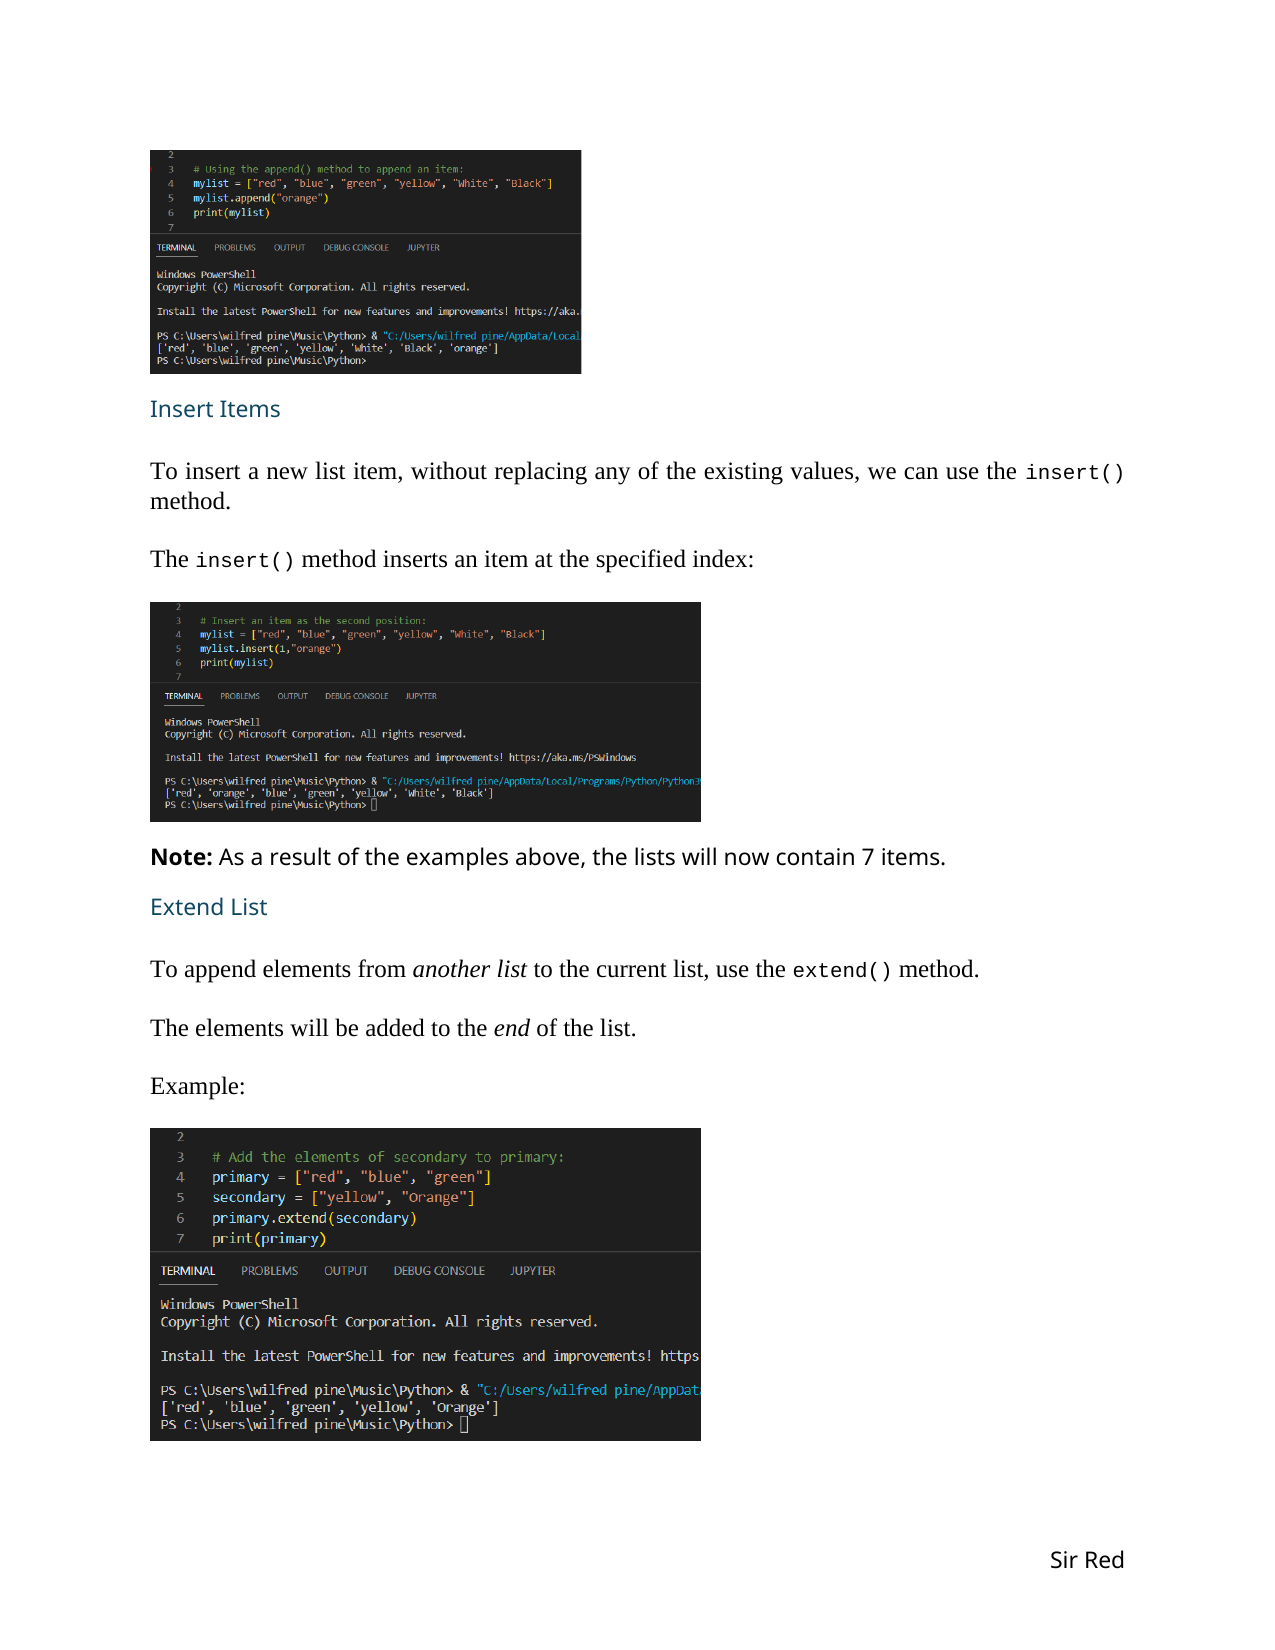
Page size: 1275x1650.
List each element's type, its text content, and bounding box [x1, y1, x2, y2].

picture [150, 602, 701, 822]
text The insert() method inserts an item at the specified index: [150, 544, 1125, 573]
text The elements will be added to the end of the list. [150, 1013, 1125, 1042]
subtitle Insert Items [150, 393, 1125, 424]
text Note: As a result of the examples above, the lists will now contain 7 items. [150, 841, 1125, 872]
picture [150, 1128, 701, 1441]
text To append elements from another list to the current list, use the extend() method. [150, 954, 1125, 984]
text Example: [150, 1071, 1125, 1100]
picture [150, 150, 582, 374]
text To insert a new list item, without replacing any of the existing values, we can use the insert() method. [150, 456, 1125, 514]
subtitle Extend List [150, 891, 1125, 923]
